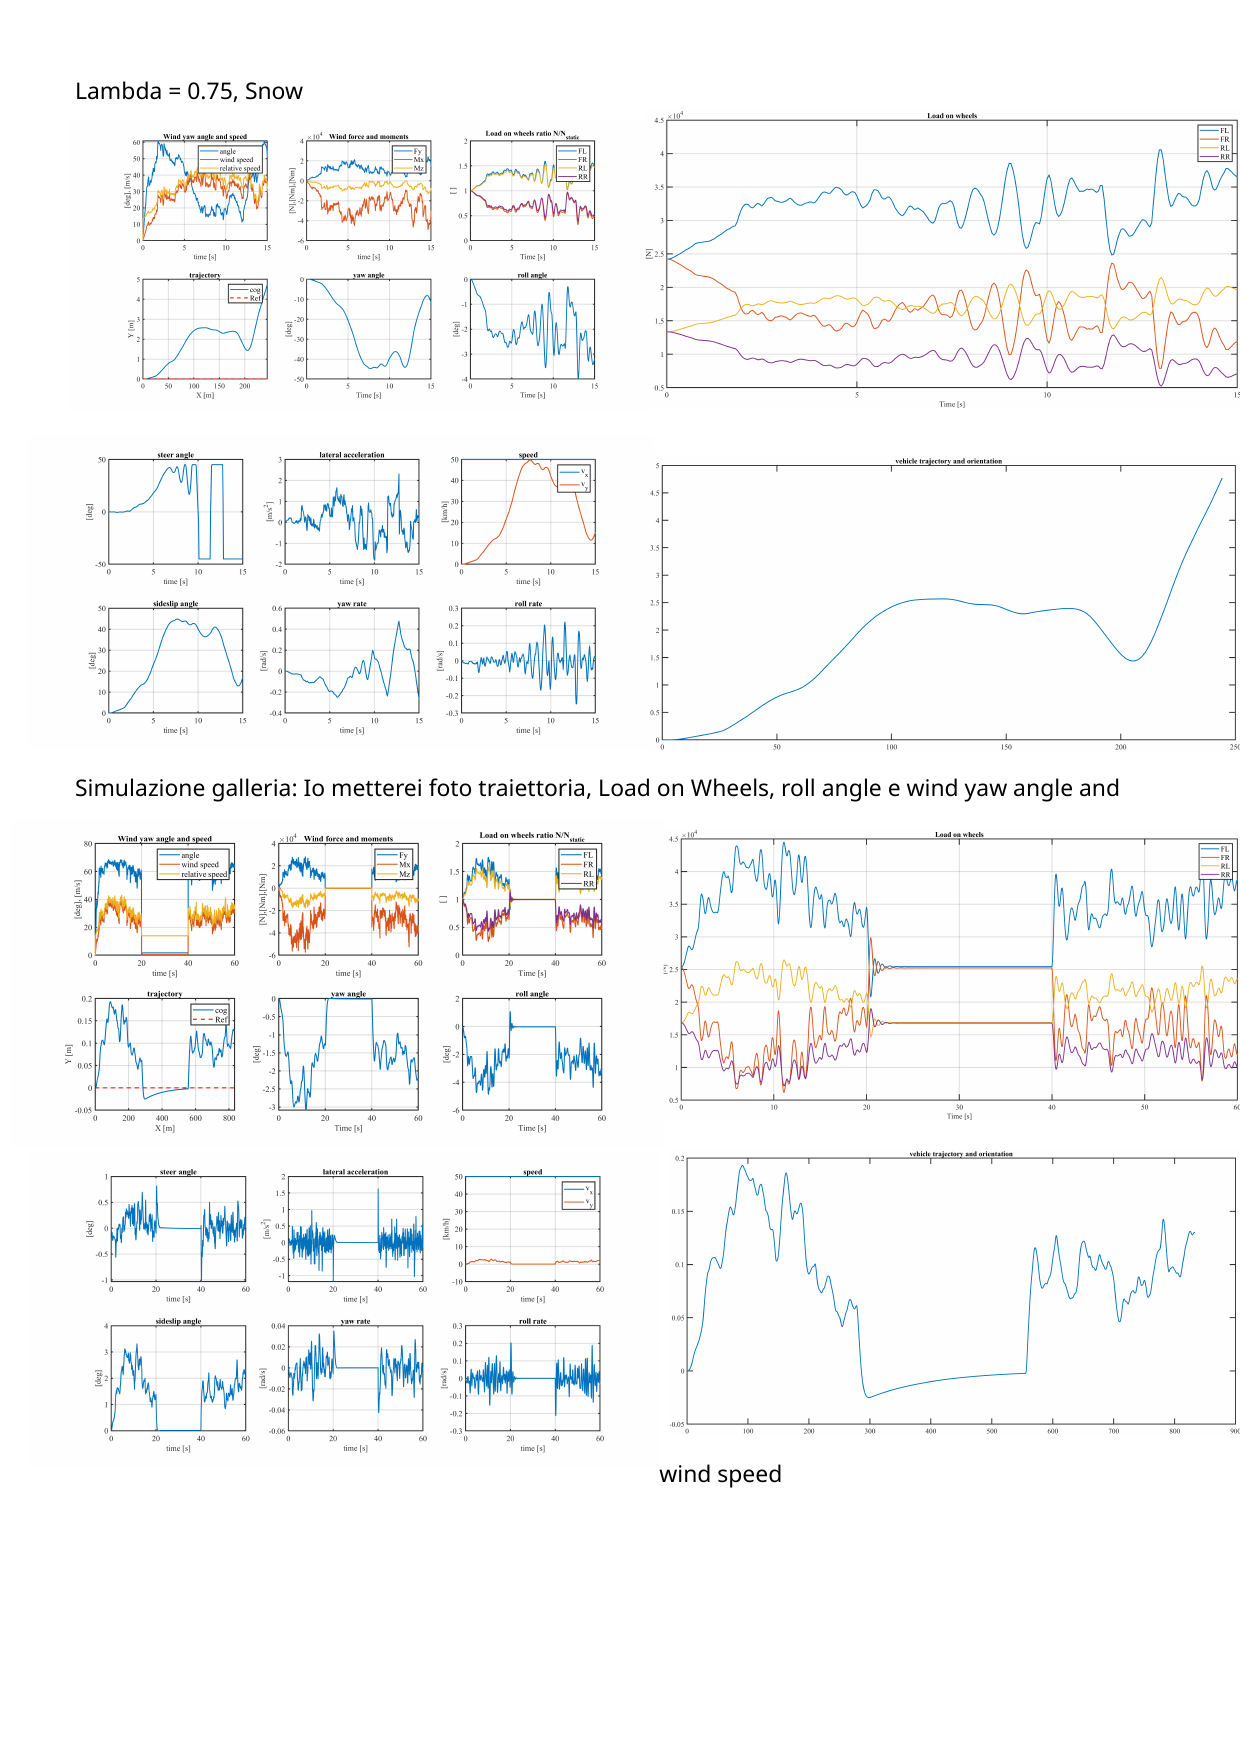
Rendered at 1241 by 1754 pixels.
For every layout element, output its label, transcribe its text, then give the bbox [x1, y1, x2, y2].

picture [10, 819, 1240, 1146]
picture [67, 110, 1240, 411]
picture [669, 1149, 1240, 1435]
picture [27, 435, 1240, 751]
text Lambda = 0.75, Snow [75, 75, 1165, 106]
text Simulazione galleria: Io metterei foto traiettoria, Load on Wheels, roll angle e wind yaw angle and wind speed [75, 749, 1165, 828]
picture [29, 1152, 659, 1467]
